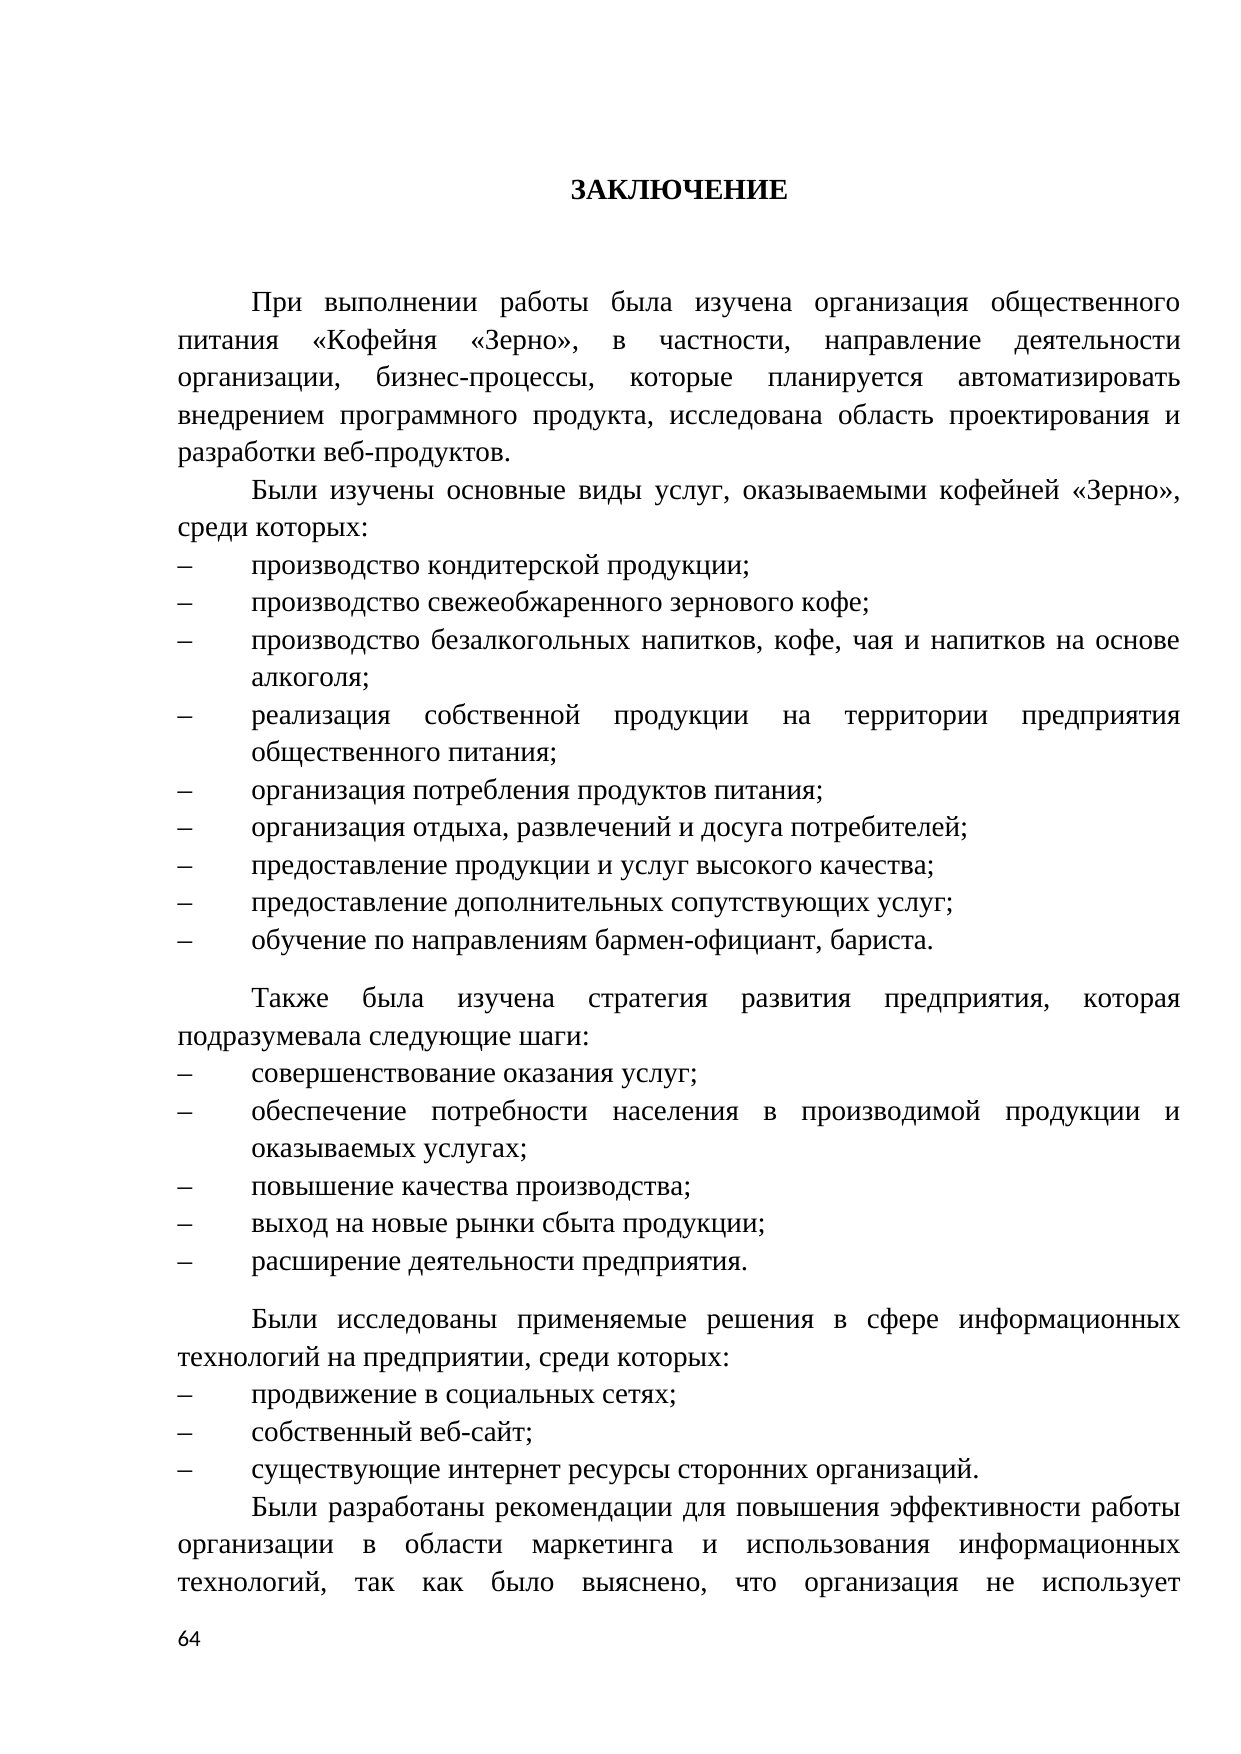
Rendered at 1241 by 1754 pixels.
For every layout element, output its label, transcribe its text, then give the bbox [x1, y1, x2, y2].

list организация отдыха, развлечений и досуга потребителей; [177, 806, 1181, 843]
list повышение качества производства; [177, 1164, 1181, 1201]
list обеспечение потребности населения в производимой продукции и оказываемых услугах; [177, 1089, 1181, 1164]
list совершенствование оказания услуг; [177, 1051, 1181, 1089]
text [177, 1485, 1181, 1597]
list собственный веб-сайт; [177, 1410, 1181, 1447]
text Также была изучена стратегия развития предприятия, которая подразумевала следующие шаги: [177, 976, 1181, 1051]
list продвижение в социальных сетях; [177, 1372, 1181, 1410]
text При выполнении работы была изучена организация общественного питания «Кофейня «Зерно», в частности, направление деятельности организации, бизнес-процессы, которые планируется автоматизировать внедрением программного продукта, исследована область проектирования и разработки веб-продуктов. [177, 281, 1181, 468]
list предоставление дополнительных сопутствующих услуг; [177, 881, 1181, 918]
list выход на новые рынки сбыта продукции; [177, 1201, 1181, 1239]
list организация потребления продуктов питания; [177, 768, 1181, 806]
list обучение по направлениям бармен-официант, бариста. [177, 918, 1181, 956]
subtitle ЗАКЛЮЧЕНИЕ [177, 168, 1181, 206]
text Были изучены основные виды услуг, оказываемыми кофейней «Зерно», среди которых: [177, 468, 1181, 543]
list расширение деятельности предприятия. [177, 1239, 1181, 1276]
text Были исследованы применяемые решения в сфере информационных технологий на предприятии, среди которых: [177, 1297, 1181, 1372]
list реализация собственной продукции на территории предприятия общественного питания; [177, 693, 1181, 768]
list предоставление продукции и услуг высокого качества; [177, 843, 1181, 881]
list существующие интернет ресурсы сторонних организаций. [177, 1447, 1181, 1485]
list производство свежеобжаренного зернового кофе; [177, 581, 1181, 618]
list производство кондитерской продукции; [177, 543, 1181, 581]
list производство безалкогольных напитков, кофе, чая и напитков на основе алкоголя; [177, 618, 1181, 693]
